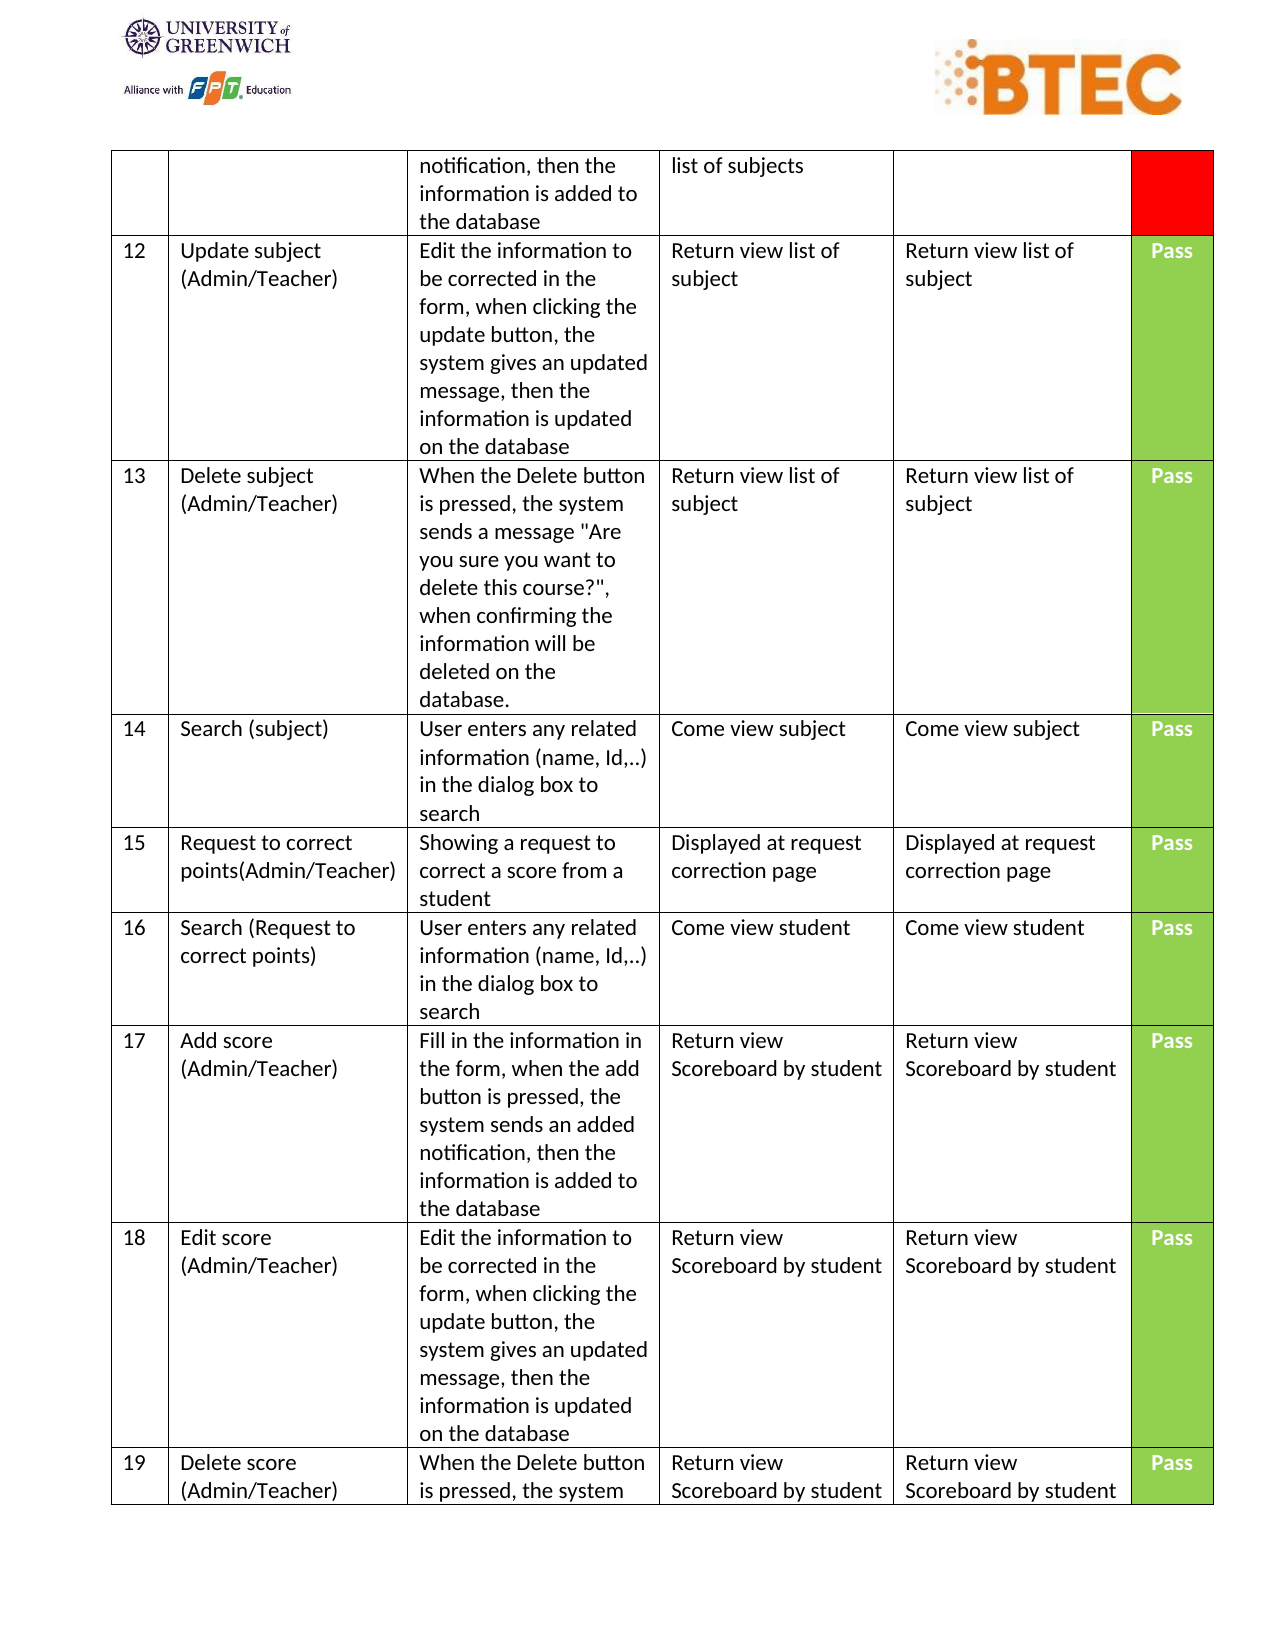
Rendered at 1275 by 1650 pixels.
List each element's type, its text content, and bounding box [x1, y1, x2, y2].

table_cell Return view list of subject [894, 461, 1131, 713]
table_cell Request to correct points(Admin/Teacher) [169, 828, 407, 912]
table_cell Search (subject) [169, 715, 407, 827]
table_cell 11 [112, 151, 168, 235]
table_cell Pass [1132, 236, 1213, 460]
table_cell Pass [1132, 715, 1213, 827]
picture [110, 4, 303, 116]
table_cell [169, 1448, 407, 1504]
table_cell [408, 151, 659, 235]
table_cell Update subject (Admin/Teacher) [169, 236, 407, 460]
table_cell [894, 1448, 1131, 1504]
table_cell Edit the information to be corrected in the form, when clicking the update button, the system gives an updated message, then the information is updated on the database [408, 236, 659, 460]
table_cell Displayed at request correction page [894, 828, 1131, 912]
table_cell Return view Scoreboard by student [660, 1223, 893, 1447]
table_cell 17 [112, 1026, 168, 1222]
table_cell Pass [1132, 1026, 1213, 1222]
table_cell Pass [1132, 913, 1213, 1025]
table_cell Return view list of subject [894, 236, 1131, 460]
table_cell Come view subject [660, 715, 893, 827]
table_cell Come view student [894, 913, 1131, 1025]
table_cell Showing a request to correct a score from a student [408, 828, 659, 912]
table_cell User enters any related information (name, Id,..) in the dialog box to search [408, 715, 659, 827]
table_cell Return view list of subject [660, 236, 893, 460]
table_cell Edit the information to be corrected in the form, when clicking the update button, the system gives an updated message, then the information is updated on the database [408, 1223, 659, 1447]
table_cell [660, 1448, 893, 1504]
table_cell Return view Scoreboard by student [894, 1223, 1131, 1447]
table_cell Return view Scoreboard by student [660, 1026, 893, 1222]
table_cell Return view Scoreboard by student [894, 1026, 1131, 1222]
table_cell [660, 151, 893, 235]
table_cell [408, 1448, 659, 1504]
picture [934, 39, 1182, 115]
table_cell Come view student [660, 913, 893, 1025]
table_cell Pass [1132, 461, 1213, 713]
table_cell Pass [1132, 1448, 1213, 1504]
table_cell 18 [112, 1223, 168, 1447]
table_cell 16 [112, 913, 168, 1025]
table_cell Pass [1132, 1223, 1213, 1447]
table_cell User enters any related information (name, Id,..) in the dialog box to search [408, 913, 659, 1025]
table_cell 15 [112, 828, 168, 912]
table_cell 12 [112, 236, 168, 460]
table_cell Displayed at request correction page [660, 828, 893, 912]
table_cell Pass [1132, 828, 1213, 912]
table_cell 14 [112, 715, 168, 827]
table_cell Edit score (Admin/Teacher) [169, 1223, 407, 1447]
table_cell When the Delete button is pressed, the system sends a message "Are you sure you want to delete this course?", when confirming the information will be deleted on the database. [408, 461, 659, 713]
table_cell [894, 151, 1131, 235]
table_cell 19 [112, 1448, 168, 1504]
table_cell Come view subject [894, 715, 1131, 827]
table_cell Fail [1132, 151, 1213, 235]
table_cell Return view list of subject [660, 461, 893, 713]
table_cell Add score (Admin/Teacher) [169, 1026, 407, 1222]
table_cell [169, 151, 407, 235]
table_cell 13 [112, 461, 168, 713]
table_cell Delete subject (Admin/Teacher) [169, 461, 407, 713]
table_cell Search (Request to correct points) [169, 913, 407, 1025]
